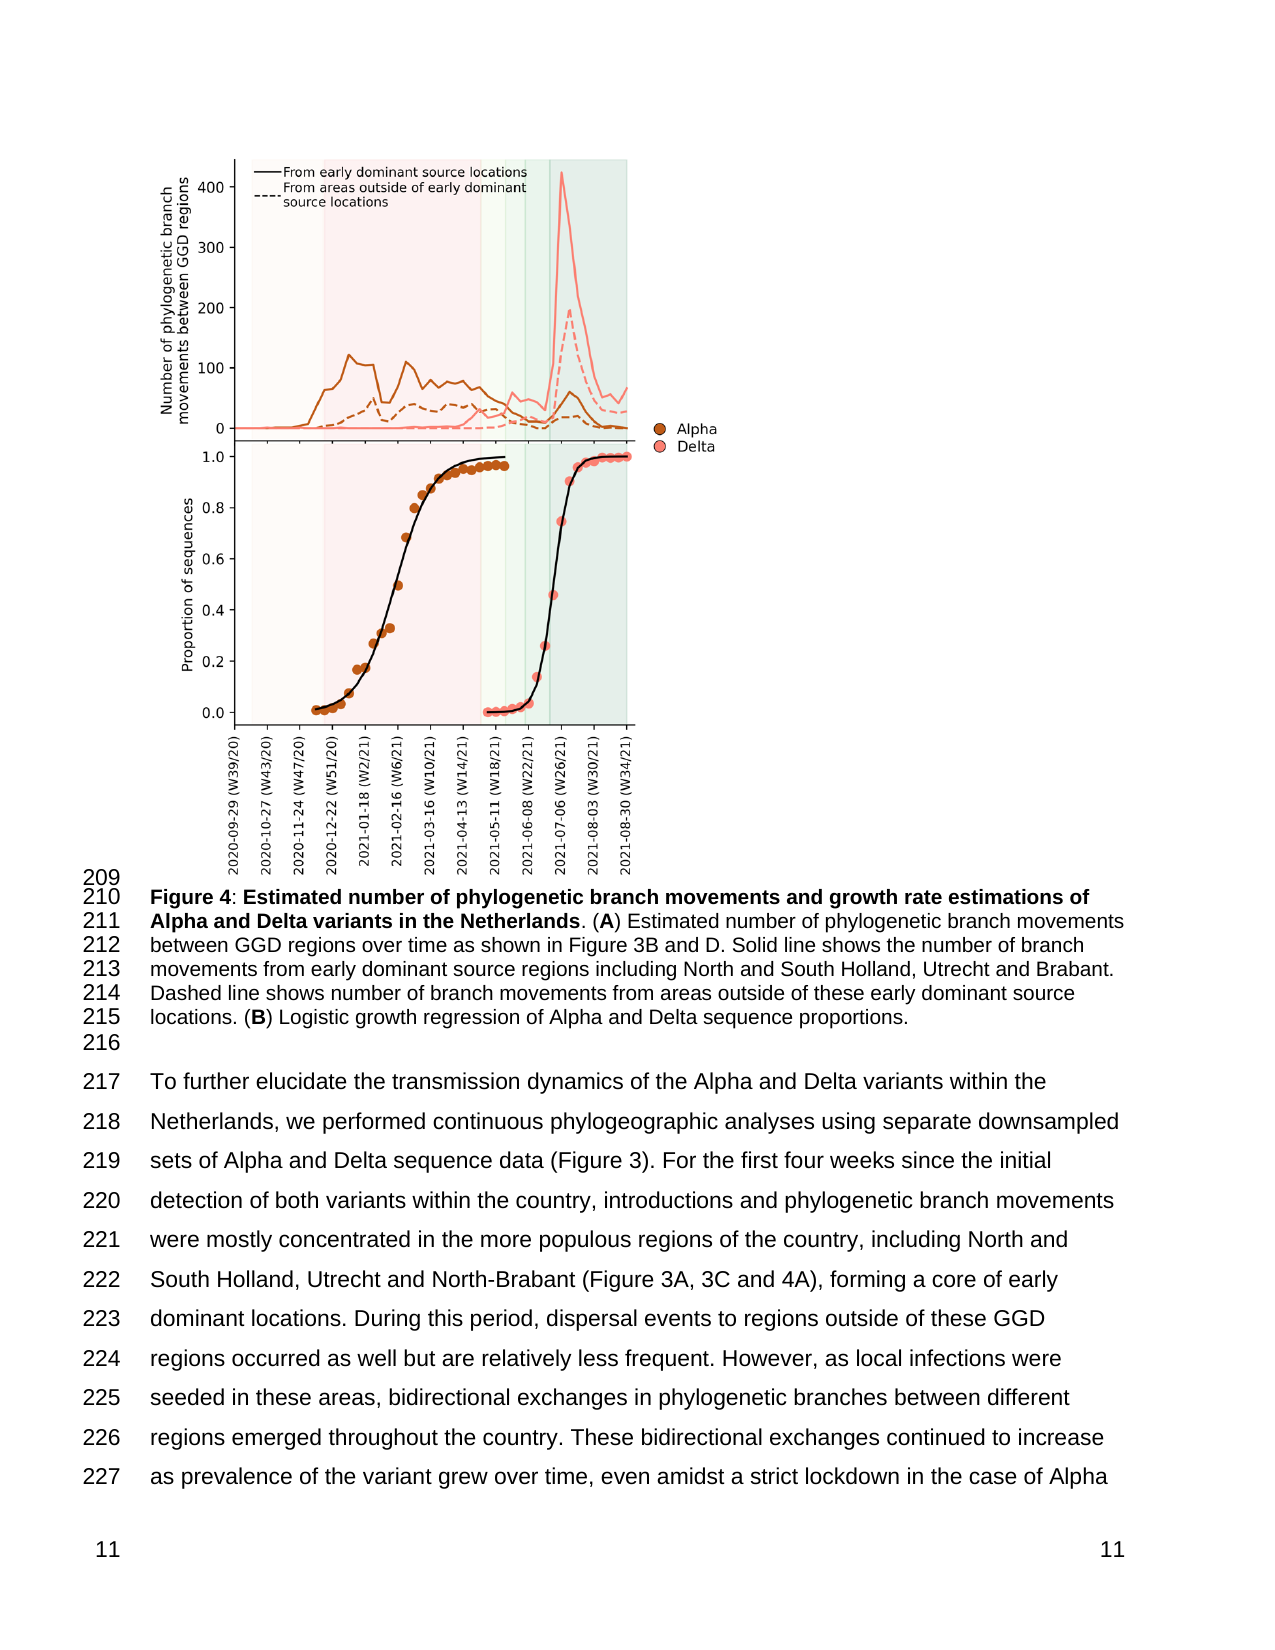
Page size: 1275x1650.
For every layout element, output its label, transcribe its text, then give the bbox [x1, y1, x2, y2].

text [150, 1068, 1125, 1489]
text Figure 4: Estimated number of phylogenetic branch movements and growth rate estimations of Alpha and Delta variants in the Netherlands. (A) Estimated number of phylogenetic branch movements between GGD regions over time as shown in Figure 3B and D. Solid line shows the number of branch movements from early dominant source regions including North and South Holland, Utrecht and Brabant. Dashed line shows number of branch movements from areas outside of these early dominant source locations. (B) Logistic growth regression of Alpha and Delta sequence proportions. [150, 885, 1125, 1029]
picture [150, 150, 728, 885]
